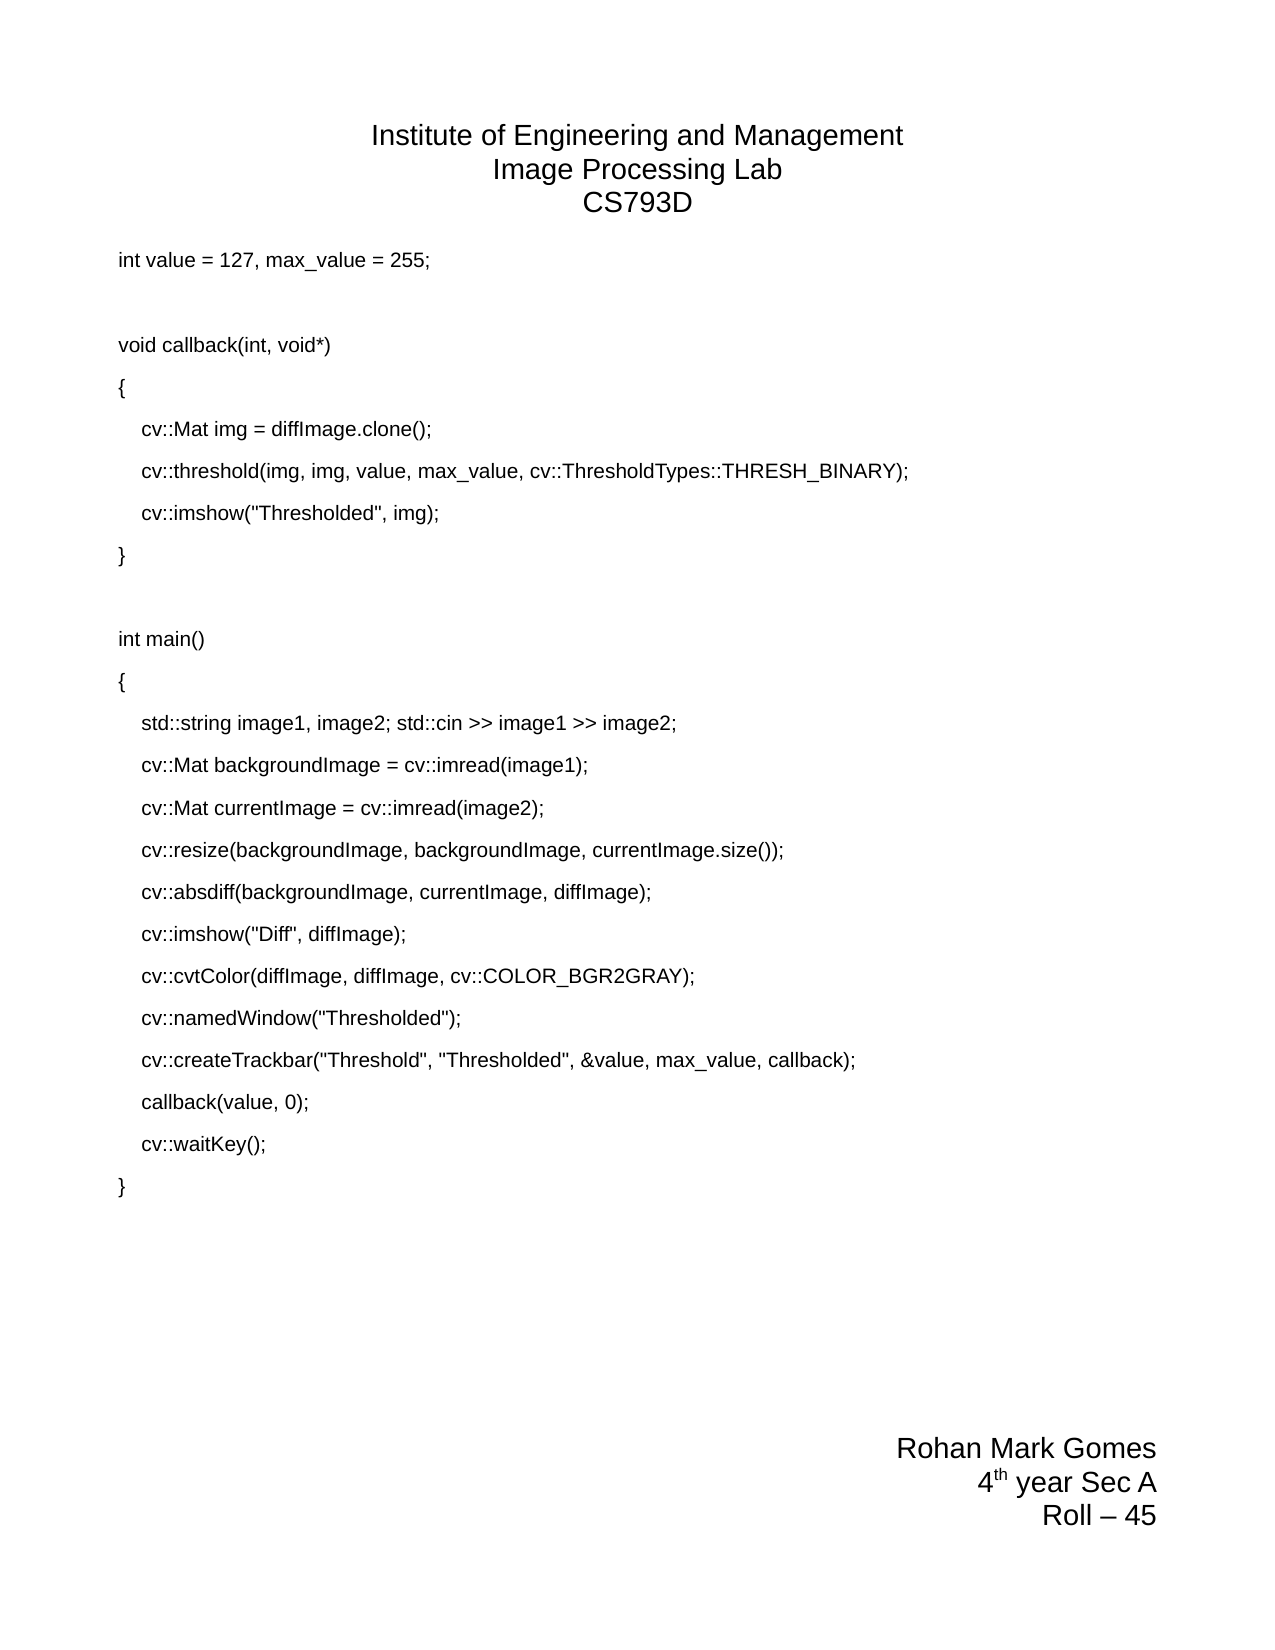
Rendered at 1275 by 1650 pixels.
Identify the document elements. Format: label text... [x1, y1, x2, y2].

text callback(value, 0); [118, 1090, 1157, 1114]
text { [118, 374, 1157, 398]
text cv::absdiff(backgroundImage, currentImage, diffImage); [118, 879, 1157, 903]
text } [118, 543, 1157, 567]
text cv::Mat img = diffImage.clone(); [118, 417, 1157, 441]
text cv::resize(backgroundImage, backgroundImage, currentImage.size()); [118, 837, 1157, 861]
text cv::threshold(img, img, value, max_value, cv::ThresholdTypes::THRESH_BINARY); [118, 459, 1157, 483]
text cv::namedWindow("Thresholded"); [118, 1006, 1157, 1030]
text cv::waitKey(); [118, 1132, 1157, 1156]
text cv::Mat currentImage = cv::imread(image2); [118, 795, 1157, 819]
text void callback(int, void*) [118, 332, 1157, 356]
text cv::Mat backgroundImage = cv::imread(image1); [118, 753, 1157, 777]
text } [118, 1174, 1157, 1198]
text cv::imshow("Diff", diffImage); [118, 922, 1157, 946]
text int main() [118, 627, 1157, 651]
text int value = 127, max_value = 255; [118, 248, 1157, 272]
text cv::createTrackbar("Threshold", "Thresholded", &value, max_value, callback); [118, 1048, 1157, 1072]
text { [118, 669, 1157, 693]
text std::string image1, image2; std::cin >> image1 >> image2; [118, 711, 1157, 735]
text cv::imshow("Thresholded", img); [118, 501, 1157, 525]
text cv::cvtColor(diffImage, diffImage, cv::COLOR_BGR2GRAY); [118, 964, 1157, 988]
